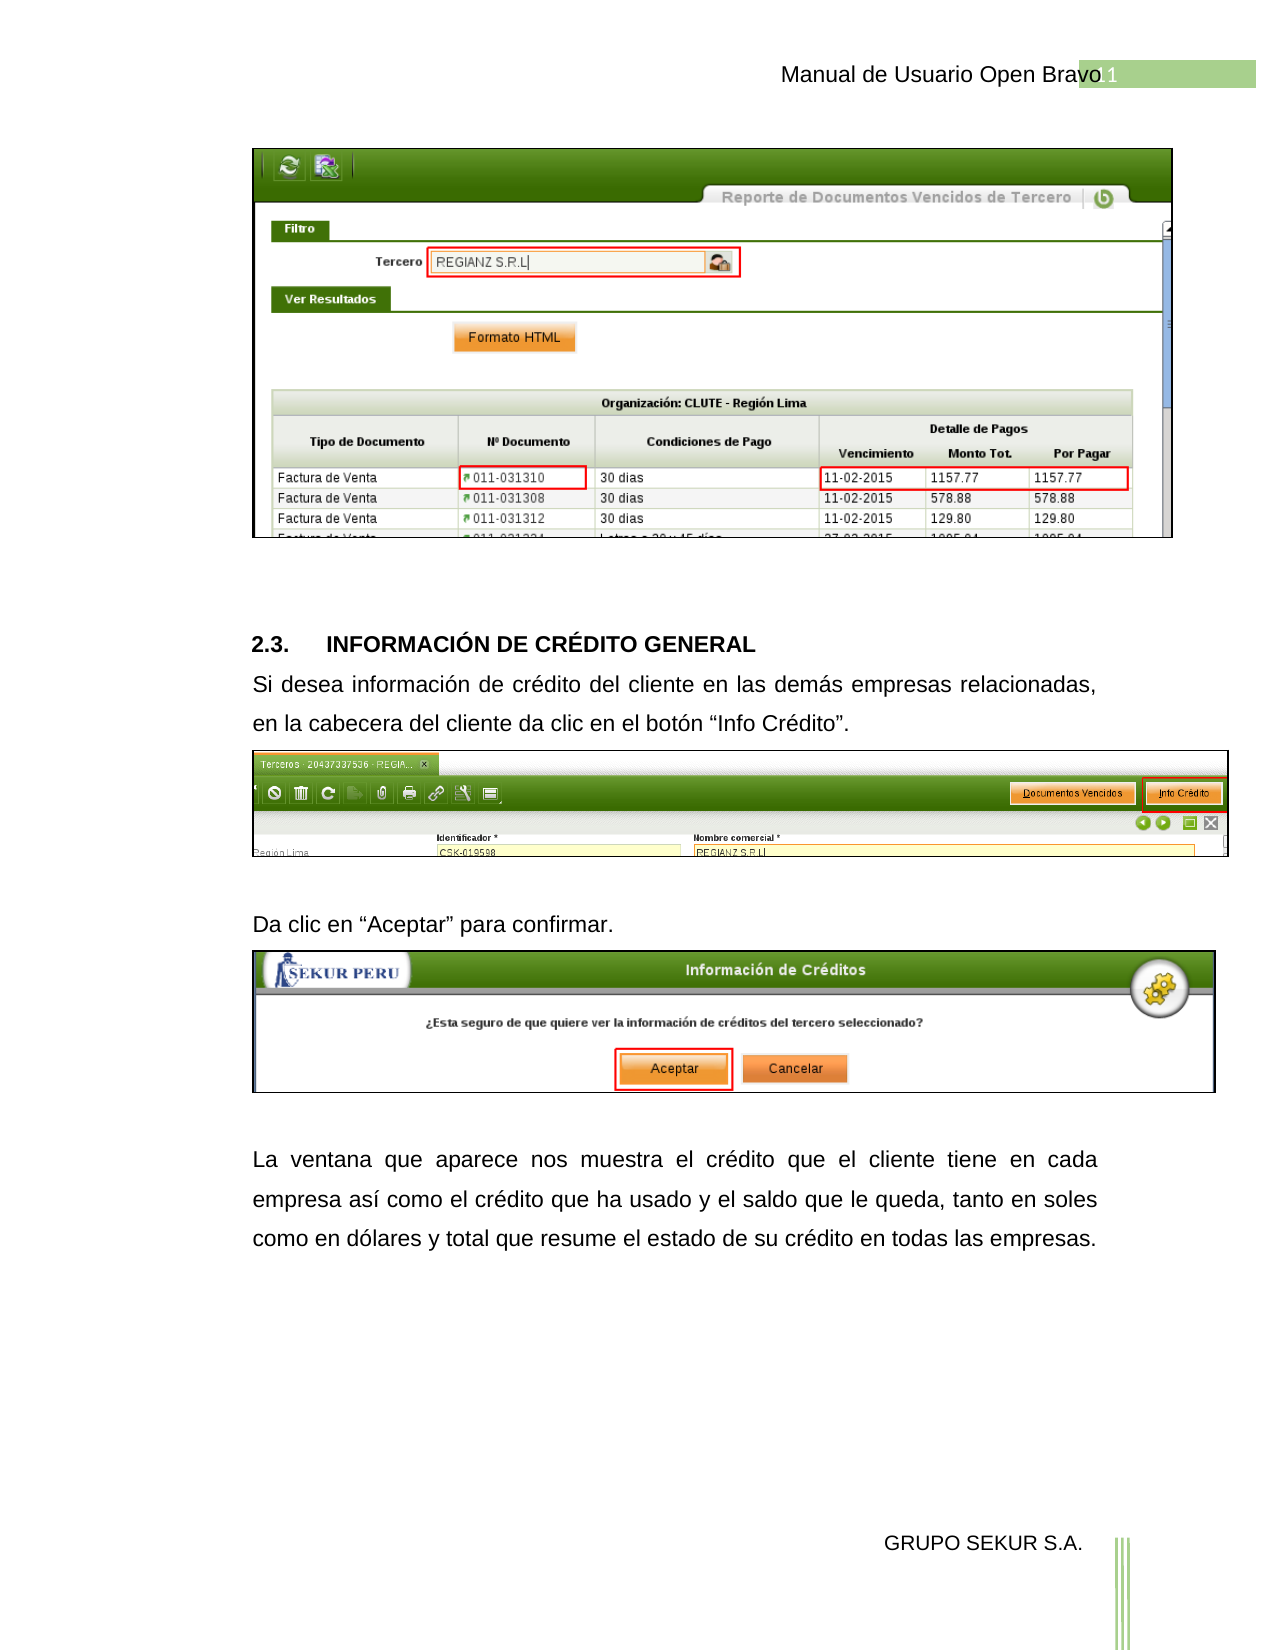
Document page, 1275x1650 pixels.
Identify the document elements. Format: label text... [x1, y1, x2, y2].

list La ventana que aparece nos muestra el crédito que el cliente tiene en cada empresa así como el crédito que ha usado y el saldo que le queda, tanto en soles como en dólares y total que resume el estado de su crédito en todas las empresas. [252, 1146, 1098, 1252]
list Si desea información de crédito del cliente en las demás empresas relacionadas, en la cabecera del cliente da clic en el botón “Info Crédito”. [252, 671, 1098, 736]
picture [254, 952, 1214, 1092]
list INFORMACIÓN DE CRÉDITO GENERAL [251, 631, 1098, 657]
picture [254, 751, 1227, 856]
list Da clic en “Aceptar” para confirmar. [252, 911, 1098, 937]
picture [254, 149, 1171, 537]
